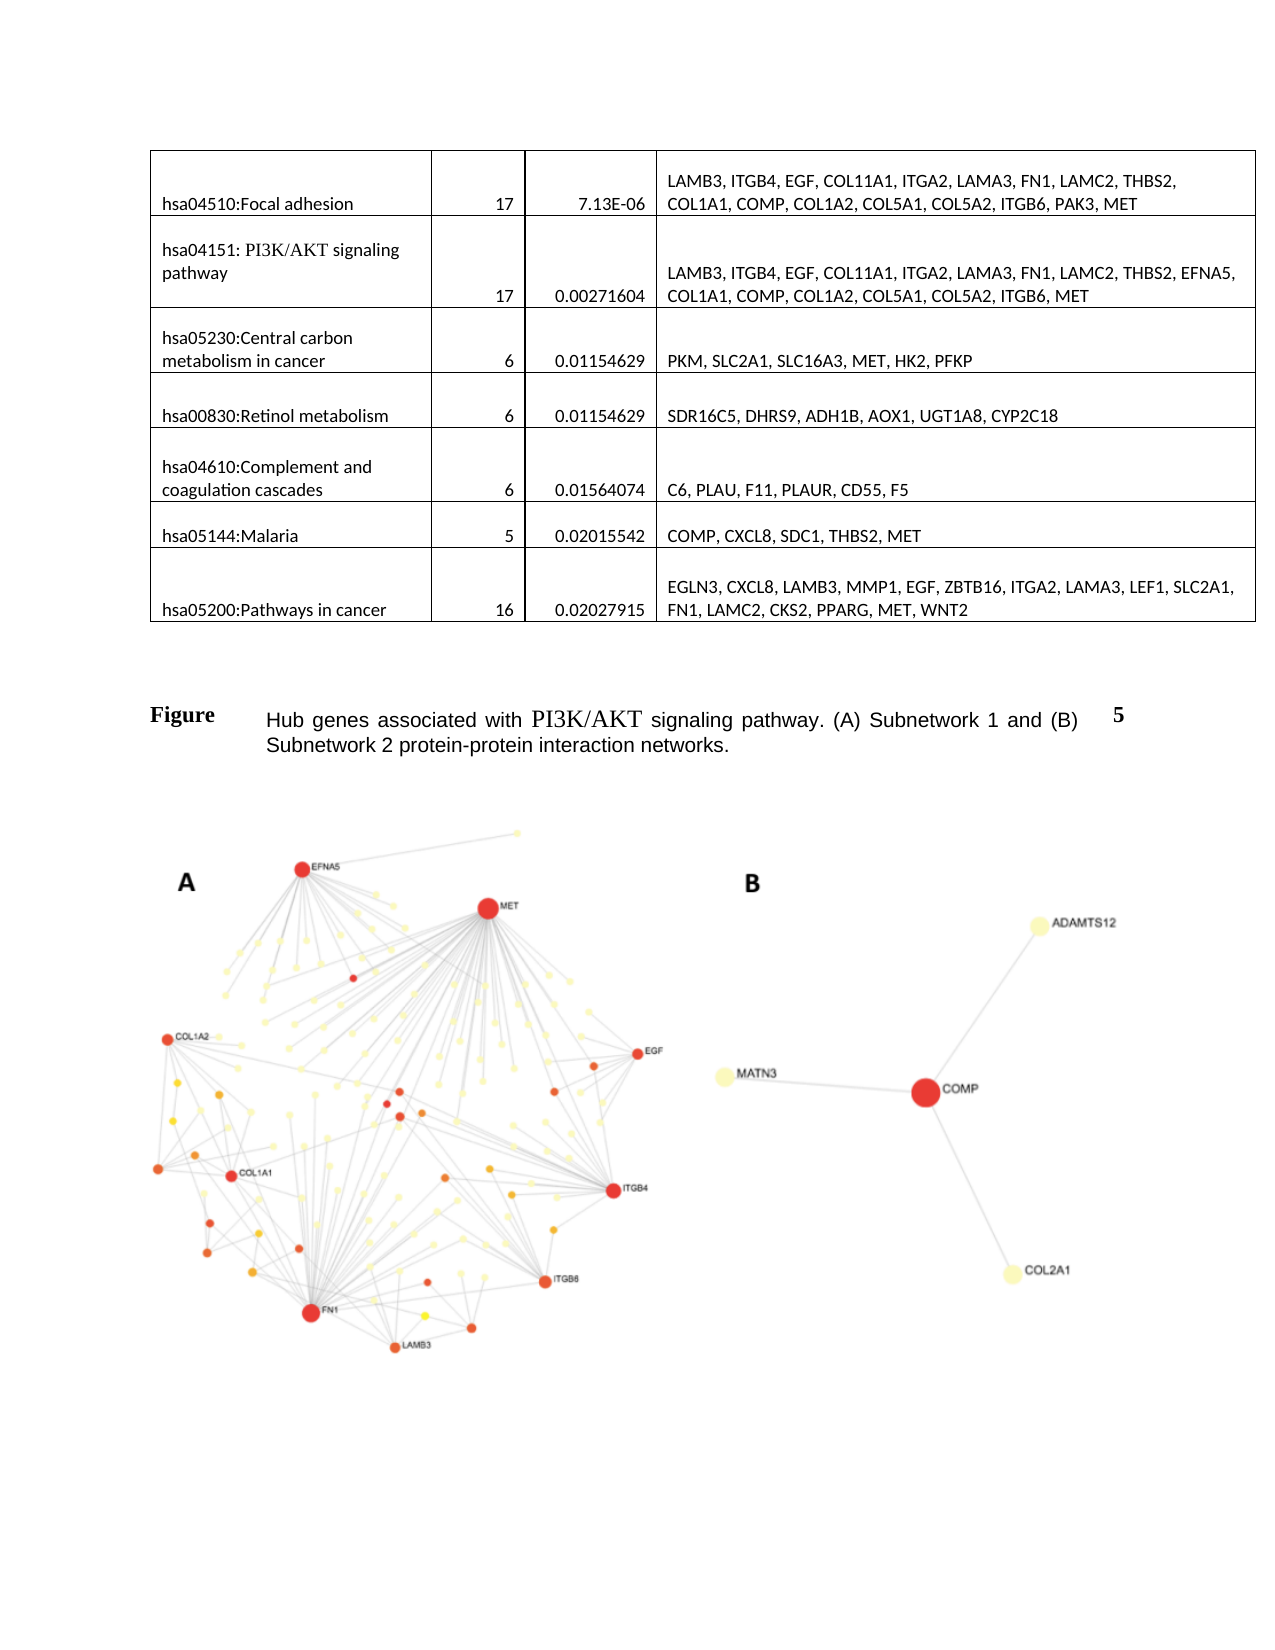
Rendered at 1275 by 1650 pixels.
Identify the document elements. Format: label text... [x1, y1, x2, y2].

table_cell hsa00830:Retinol metabolism [151, 373, 431, 427]
table_cell SDR16C5, DHRS9, ADH1B, AOX1, UGT1A8, CYP2C18 [657, 373, 1255, 427]
table_cell 7.13E-06 [526, 151, 656, 214]
table_cell 0.01564074 [526, 428, 656, 501]
table_cell 0.02015542 [526, 502, 656, 547]
table_cell hsa05200:Pathways in cancer [151, 548, 431, 621]
table_cell 0.01154629 [526, 308, 656, 372]
table_cell 0.00271604 [526, 216, 656, 307]
table_cell 0.02027915 [526, 548, 656, 621]
table_cell EGLN3, CXCL8, LAMB3, MMP1, EGF, ZBTB16, ITGA2, LAMA3, LEF1, SLC2A1, FN1, LAMC2, CKS2, PPARG, MET, WNT2 [657, 548, 1255, 621]
table_cell C6, PLAU, F11, PLAUR, CD55, F5 [657, 428, 1255, 501]
table_cell 0.01154629 [526, 373, 656, 427]
table_cell LAMB3, ITGB4, EGF, COL11A1, ITGA2, LAMA3, FN1, LAMC2, THBS2, COL1A1, COMP, COL1A2, COL5A1, COL5A2, ITGB6, PAK3, MET [657, 151, 1255, 214]
table_cell 6 [432, 373, 524, 427]
table_cell 17 [432, 151, 524, 214]
table_cell 5 [432, 502, 524, 547]
table_cell hsa04151: PI3K/AKT signaling pathway [151, 216, 431, 307]
table_cell PKM, SLC2A1, SLC16A3, MET, HK2, PFKP [657, 308, 1255, 372]
table_cell LAMB3, ITGB4, EGF, COL11A1, ITGA2, LAMA3, FN1, LAMC2, THBS2, EFNA5, COL1A1, COMP, COL1A2, COL5A1, COL5A2, ITGB6, MET [657, 216, 1255, 307]
table_cell hsa04510:Focal adhesion [151, 151, 431, 214]
table_cell 6 [432, 308, 524, 372]
table_cell 16 [432, 548, 524, 621]
table_cell hsa04610:Complement and coagulation cascades [151, 428, 431, 501]
table_cell COMP, CXCL8, SDC1, THBS2, MET [657, 502, 1255, 547]
table_cell hsa05230:Central carbon metabolism in cancer [151, 308, 431, 372]
text Figure 5 [150, 701, 1125, 727]
table_cell hsa05144:Malaria [151, 502, 431, 547]
table_cell 6 [432, 428, 524, 501]
table_cell 17 [432, 216, 524, 307]
